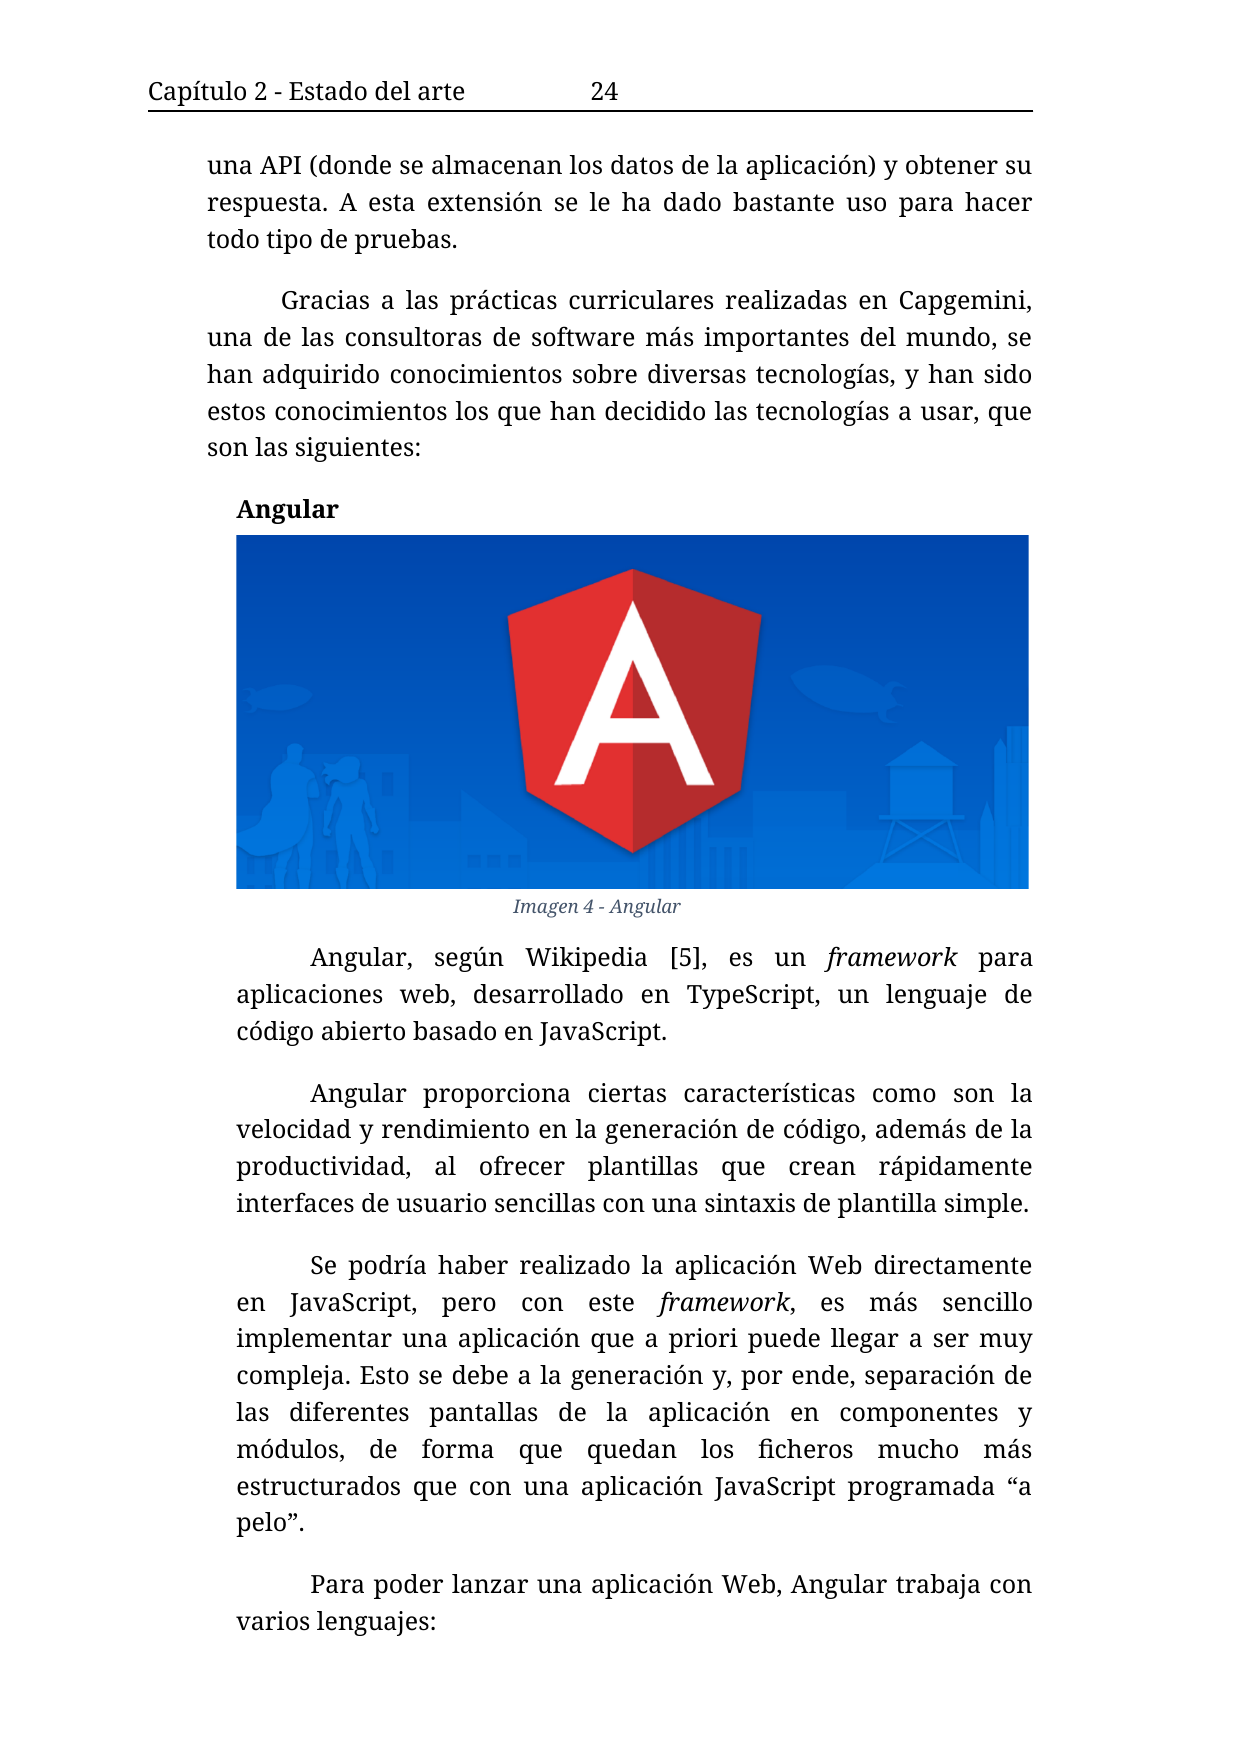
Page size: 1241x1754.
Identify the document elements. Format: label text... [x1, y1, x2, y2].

picture [236, 535, 1029, 889]
text Angular, según Wikipedia, es un framework para aplicaciones web, desarrollado en TypeScript, un lenguaje de código abierto basado en JavaScript. [236, 940, 1033, 1048]
text Para poder lanzar una aplicación Web, Angular trabaja con varios lenguajes: [236, 1567, 1033, 1637]
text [207, 148, 1033, 255]
text Angular proporciona ciertas características como son la velocidad y rendimiento en la generación de código, además de la productividad, al ofrecer plantillas que crean rápidamente interfaces de usuario sencillas con una sintaxis de plantilla simple. [236, 1075, 1033, 1220]
text Angular [222, 492, 1033, 526]
text Se podría haber realizado la aplicación Web directamente en JavaScript, pero con este framework, es más sencillo implementar una aplicación que a priori puede llegar a ser muy compleja. Esto se debe a la generación y, por ende, separación de las diferentes pantallas de la aplicación en componentes y módulos, de forma que quedan los ficheros mucho más estructurados que con una aplicación JavaScript programada “a pelo”. [236, 1247, 1033, 1539]
text Gracias a las prácticas curriculares realizadas en Capgemini, una de las consultoras de software más importantes del mundo, se han adquirido conocimientos sobre diversas tecnologías, y han sido estos conocimientos los que han decidido las tecnologías a usar, que son las siguientes: [207, 283, 1033, 464]
